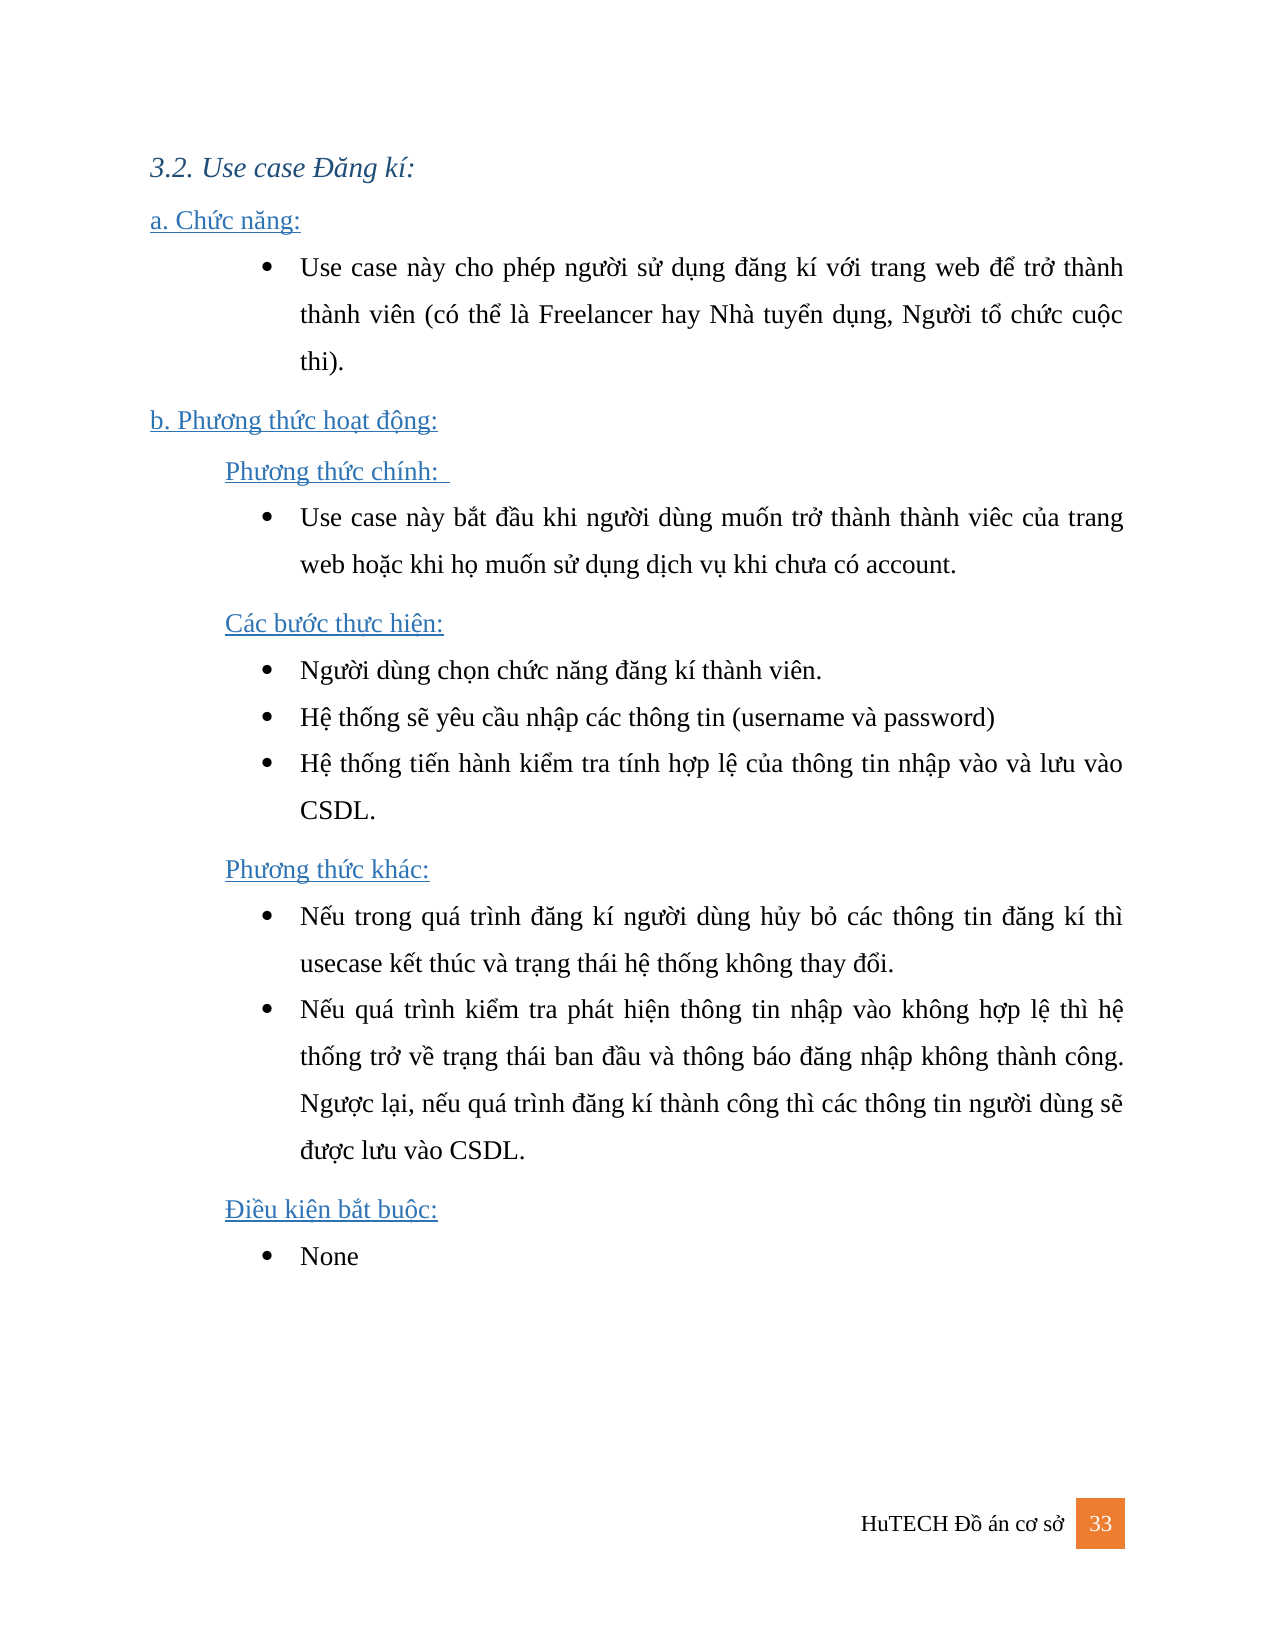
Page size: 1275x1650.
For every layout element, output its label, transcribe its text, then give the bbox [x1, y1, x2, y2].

subtitle b. Phương thức hoạt động: [150, 404, 1125, 435]
subtitle 3.2. Use case Đăng kí: [150, 150, 1125, 183]
subtitle Phương thức khác: [150, 853, 1125, 885]
list Use case này cho phép người sử dụng đăng kí với trang web để trở thành thành viên (có thể là Freelancer hay Nhà tuyển dụng, Người tổ chức cuộc thi). [262, 251, 1125, 376]
subtitle Các bước thực hiện: [150, 607, 1125, 638]
list Hệ thống tiến hành kiểm tra tính hợp lệ của thông tin nhập vào và lưu vào CSDL. [262, 748, 1125, 826]
list Use case này bắt đầu khi người dùng muốn trở thành thành viêc của trang web hoặc khi họ muốn sử dụng dịch vụ khi chưa có account. [262, 501, 1125, 579]
list None [262, 1239, 1125, 1271]
subtitle Phương thức chính: [150, 454, 1125, 486]
list Hệ thống sẽ yêu cầu nhập các thông tin (username và password) [262, 701, 1125, 732]
list Người dùng chọn chức năng đăng kí thành viên. [262, 654, 1125, 685]
list Nếu trong quá trình đăng kí người dùng hủy bỏ các thông tin đăng kí thì usecase kết thúc và trạng thái hệ thống không thay đổi. [262, 900, 1125, 978]
subtitle Điều kiện bắt buộc: [150, 1193, 1125, 1224]
subtitle a. Chức năng: [150, 204, 1125, 236]
list Nếu quá trình kiểm tra phát hiện thông tin nhập vào không hợp lệ thì hệ thống trở về trạng thái ban đầu và thông báo đăng nhập không thành công. Ngược lại, nếu quá trình đăng kí thành công thì các thông tin người dùng sẽ được lưu vào CSDL. [262, 994, 1125, 1165]
